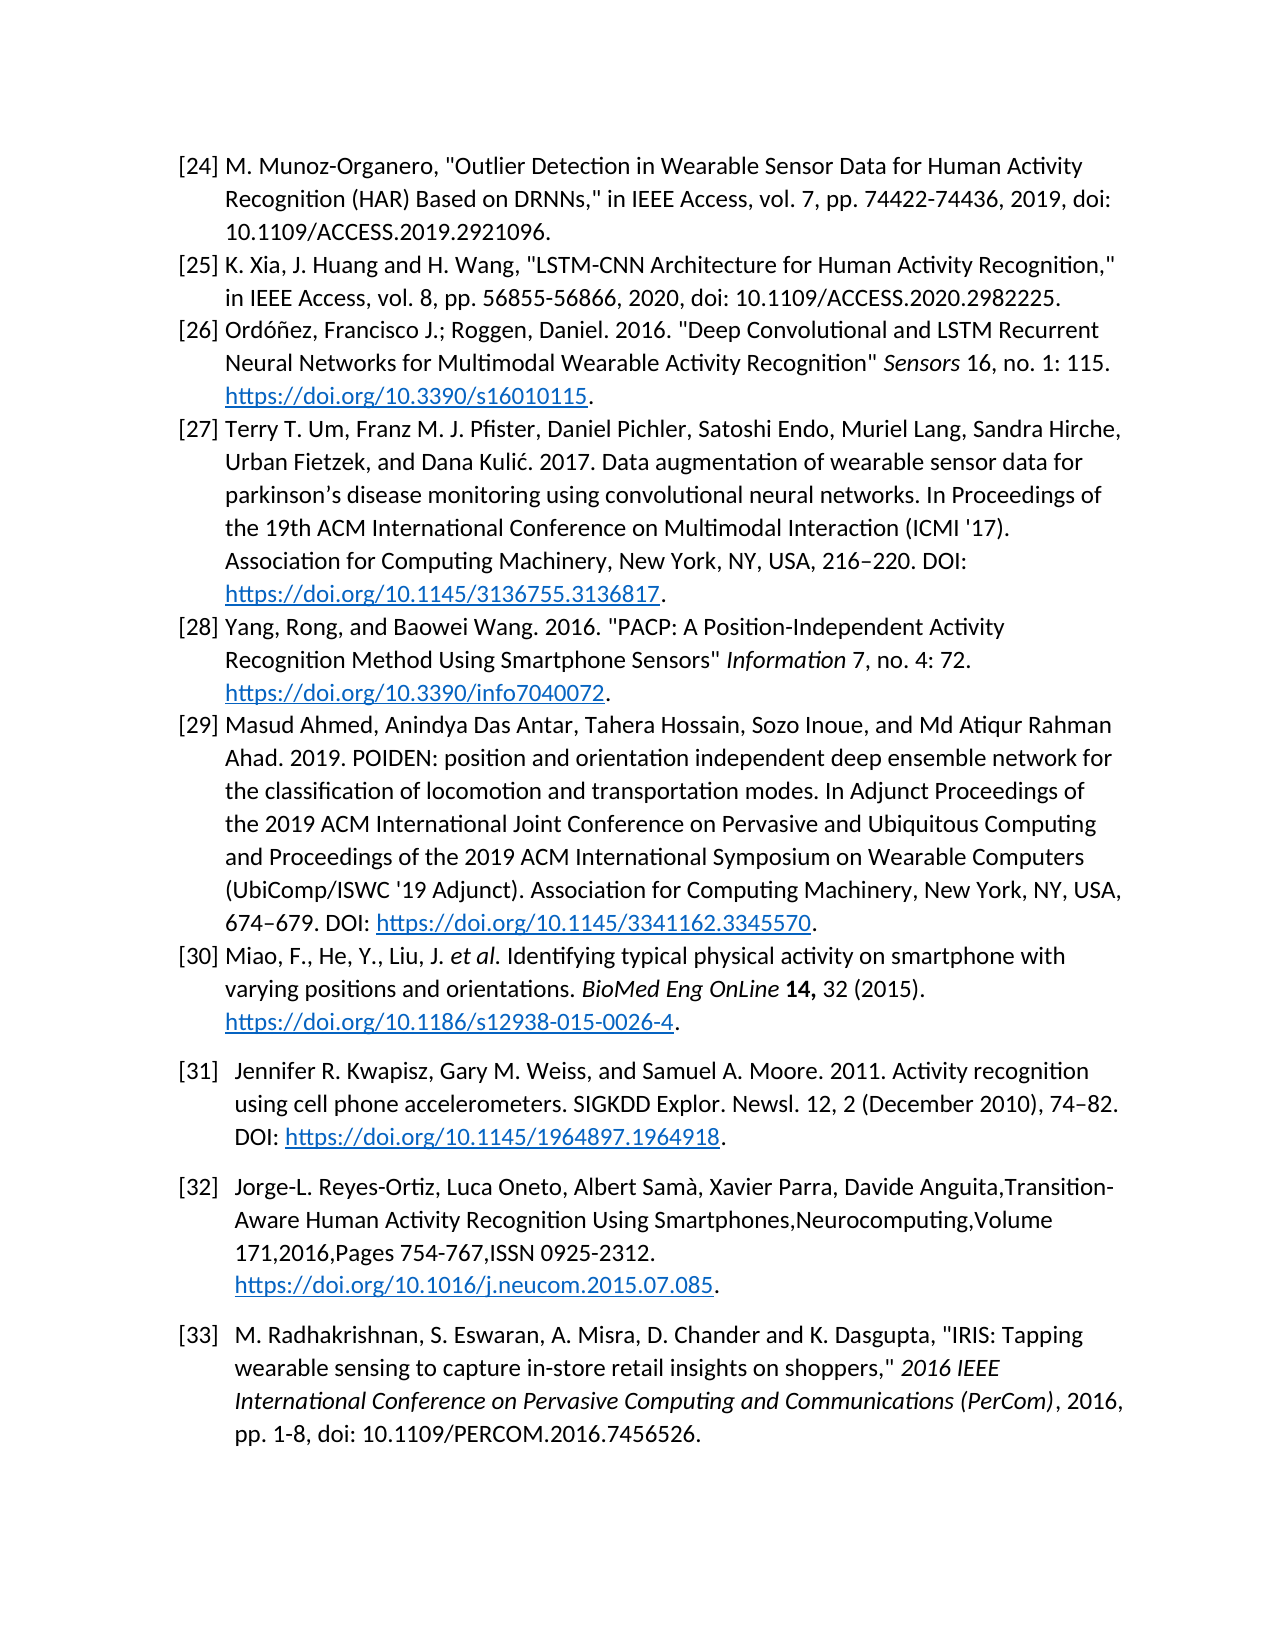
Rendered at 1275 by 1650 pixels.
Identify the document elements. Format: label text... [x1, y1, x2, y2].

list K. Xia, J. Huang and H. Wang, "LSTM-CNN Architecture for Human Activity Recognition," in IEEE Access, vol. 8, pp. 56855-56866, 2020, doi: 10.1109/ACCESS.2020.2982225. [178, 249, 1125, 312]
list Masud Ahmed, Anindya Das Antar, Tahera Hossain, Sozo Inoue, and Md Atiqur Rahman Ahad. 2019. POIDEN: position and orientation independent deep ensemble network for the classification of locomotion and transportation modes. In Adjunct Proceedings of the 2019 ACM International Joint Conference on Pervasive and Ubiquitous Computing and Proceedings of the 2019 ACM International Symposium on Wearable Computers (UbiComp/ISWC '19 Adjunct). Association for Computing Machinery, New York, NY, USA, 674–679. DOI: https://doi.org/10.1145/3341162.3345570. [178, 709, 1125, 938]
list Ordóñez, Francisco J.; Roggen, Daniel. 2016. "Deep Convolutional and LSTM Recurrent Neural Networks for Multimodal Wearable Activity Recognition" Sensors 16, no. 1: 115. https://doi.org/10.3390/s16010115. [178, 314, 1125, 411]
list Miao, F., He, Y., Liu, J. et al. Identifying typical physical activity on smartphone with varying positions and orientations. BioMed Eng OnLine 14, 32 (2015). https://doi.org/10.1186/s12938-015-0026-4. [178, 940, 1125, 1036]
list M. Radhakrishnan, S. Eswaran, A. Misra, D. Chander and K. Dasgupta, "IRIS: Tapping wearable sensing to capture in-store retail insights on shoppers," 2016 IEEE International Conference on Pervasive Computing and Communications (PerCom), 2016, pp. 1-8, doi: 10.1109/PERCOM.2016.7456526. [178, 1319, 1125, 1448]
list M. Munoz-Organero, "Outlier Detection in Wearable Sensor Data for Human Activity Recognition (HAR) Based on DRNNs," in IEEE Access, vol. 7, pp. 74422-74436, 2019, doi: 10.1109/ACCESS.2019.2921096. [178, 150, 1125, 246]
list Yang, Rong, and Baowei Wang. 2016. "PACP: A Position-Independent Activity Recognition Method Using Smartphone Sensors" Information 7, no. 4: 72. https://doi.org/10.3390/info7040072. [178, 611, 1125, 707]
list Terry T. Um, Franz M. J. Pfister, Daniel Pichler, Satoshi Endo, Muriel Lang, Sandra Hirche, Urban Fietzek, and Dana Kulić. 2017. Data augmentation of wearable sensor data for parkinson’s disease monitoring using convolutional neural networks. In Proceedings of the 19th ACM International Conference on Multimodal Interaction (ICMI '17). Association for Computing Machinery, New York, NY, USA, 216–220. DOI: https://doi.org/10.1145/3136755.3136817. [178, 413, 1125, 608]
list Jennifer R. Kwapisz, Gary M. Weiss, and Samuel A. Moore. 2011. Activity recognition using cell phone accelerometers. SIGKDD Explor. Newsl. 12, 2 (December 2010), 74–82. DOI: https://doi.org/10.1145/1964897.1964918. [178, 1055, 1125, 1152]
list Jorge-L. Reyes-Ortiz, Luca Oneto, Albert Samà, Xavier Parra, Davide Anguita,Transition-Aware Human Activity Recognition Using Smartphones,Neurocomputing,Volume 171,2016,Pages 754-767,ISSN 0925-2312. https://doi.org/10.1016/j.neucom.2015.07.085. [178, 1171, 1125, 1300]
